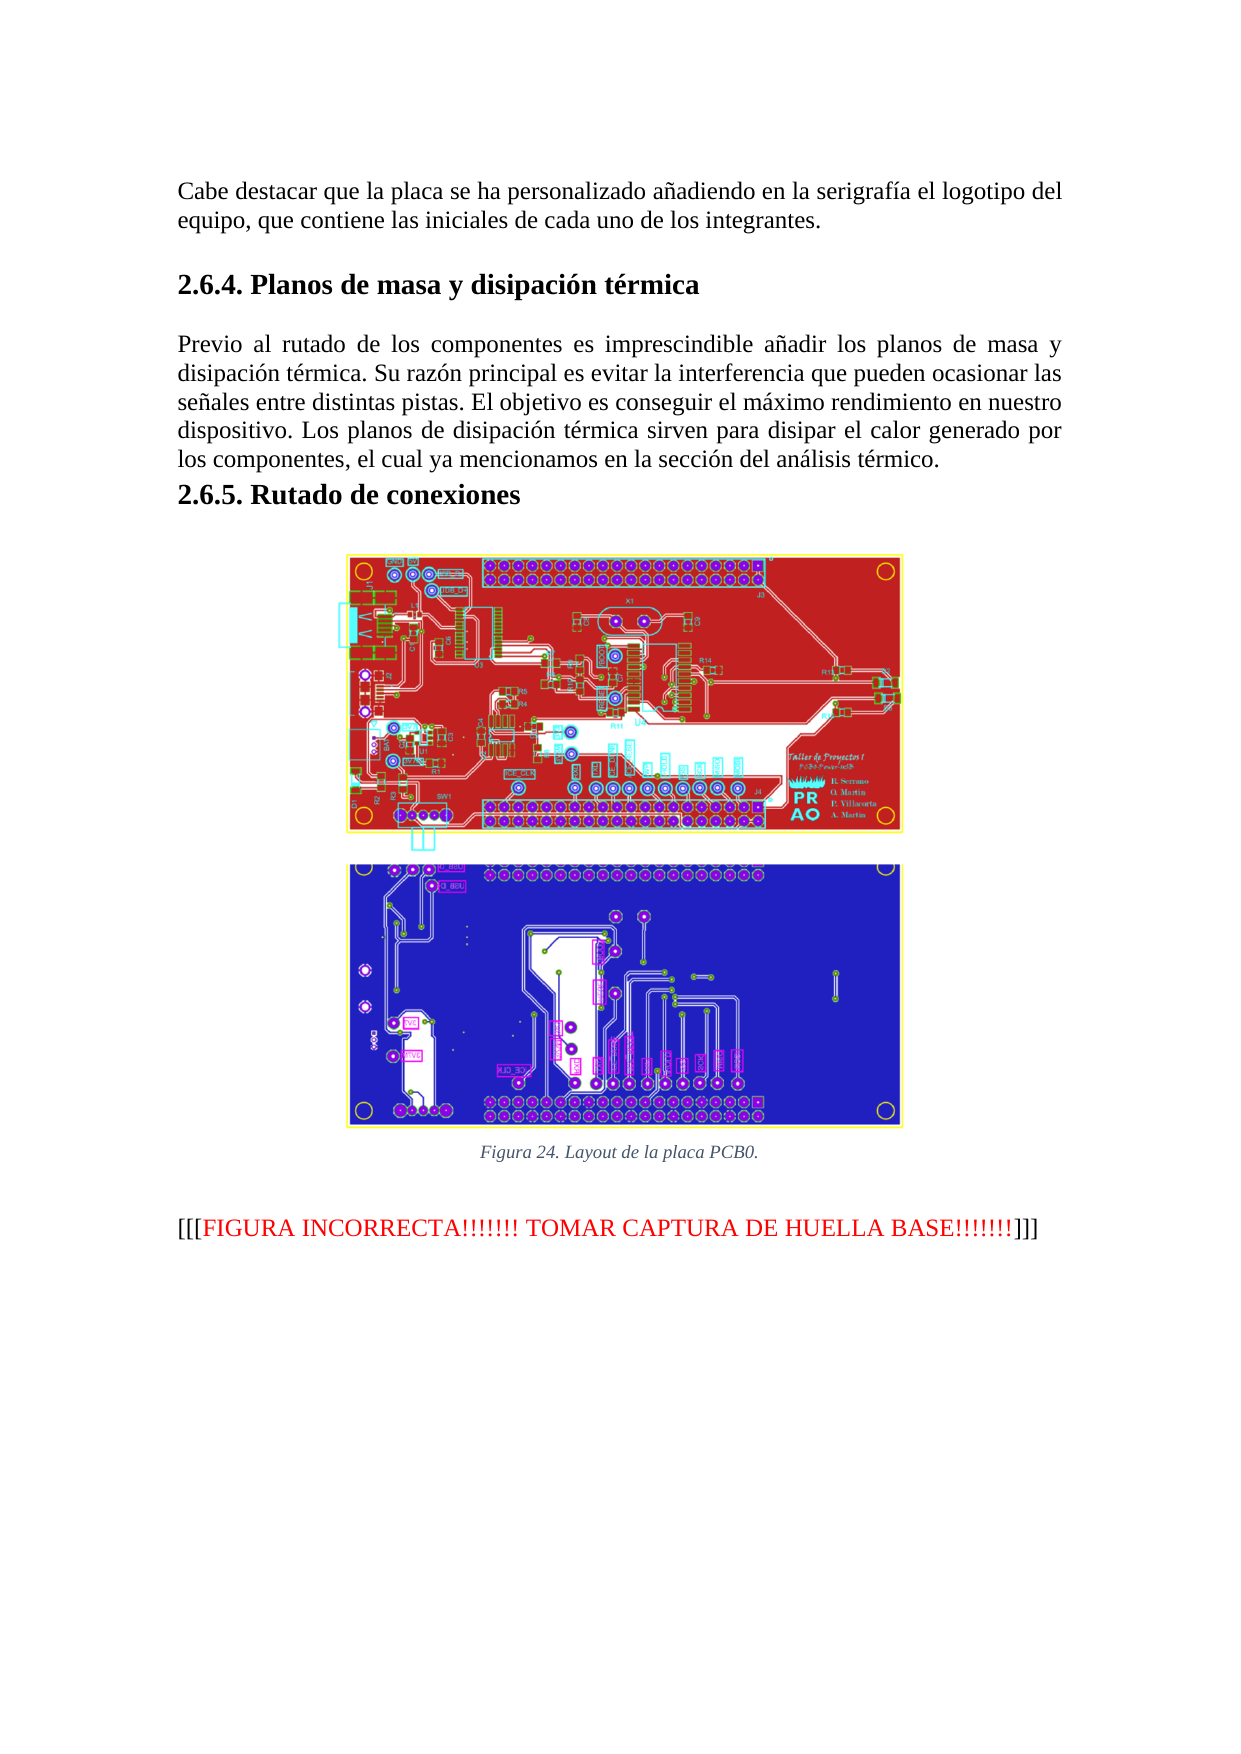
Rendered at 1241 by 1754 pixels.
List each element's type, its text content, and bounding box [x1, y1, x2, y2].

subtitle 2.6.4. Planos de masa y disipación térmica [177, 267, 1063, 300]
text Previo al rutado de los componentes es imprescindible añadir los planos de masa y disipación térmica. Su razón principal es evitar la interferencia que pueden ocasionar las señales entre distintas pistas. El objetivo es conseguir el máximo rendimiento en nuestro dispositivo. Los planos de disipación térmica sirven para disipar el calor generado por los componentes, el cual ya mencionamos en la sección del análisis térmico. [177, 329, 1063, 473]
text [[[FIGURA INCORRECTA!!!!!!! TOMAR CAPTURA DE HUELLA BASE!!!!!!!]]] [177, 1213, 1063, 1241]
text Cabe destacar que la placa se ha personalizado añadiendo en la serigrafía el logotipo del equipo, que contiene las iniciales de cada uno de los integrantes. [177, 176, 1063, 234]
subtitle 2.6.5. Rutado de conexiones [177, 477, 1063, 511]
picture [319, 539, 922, 1142]
